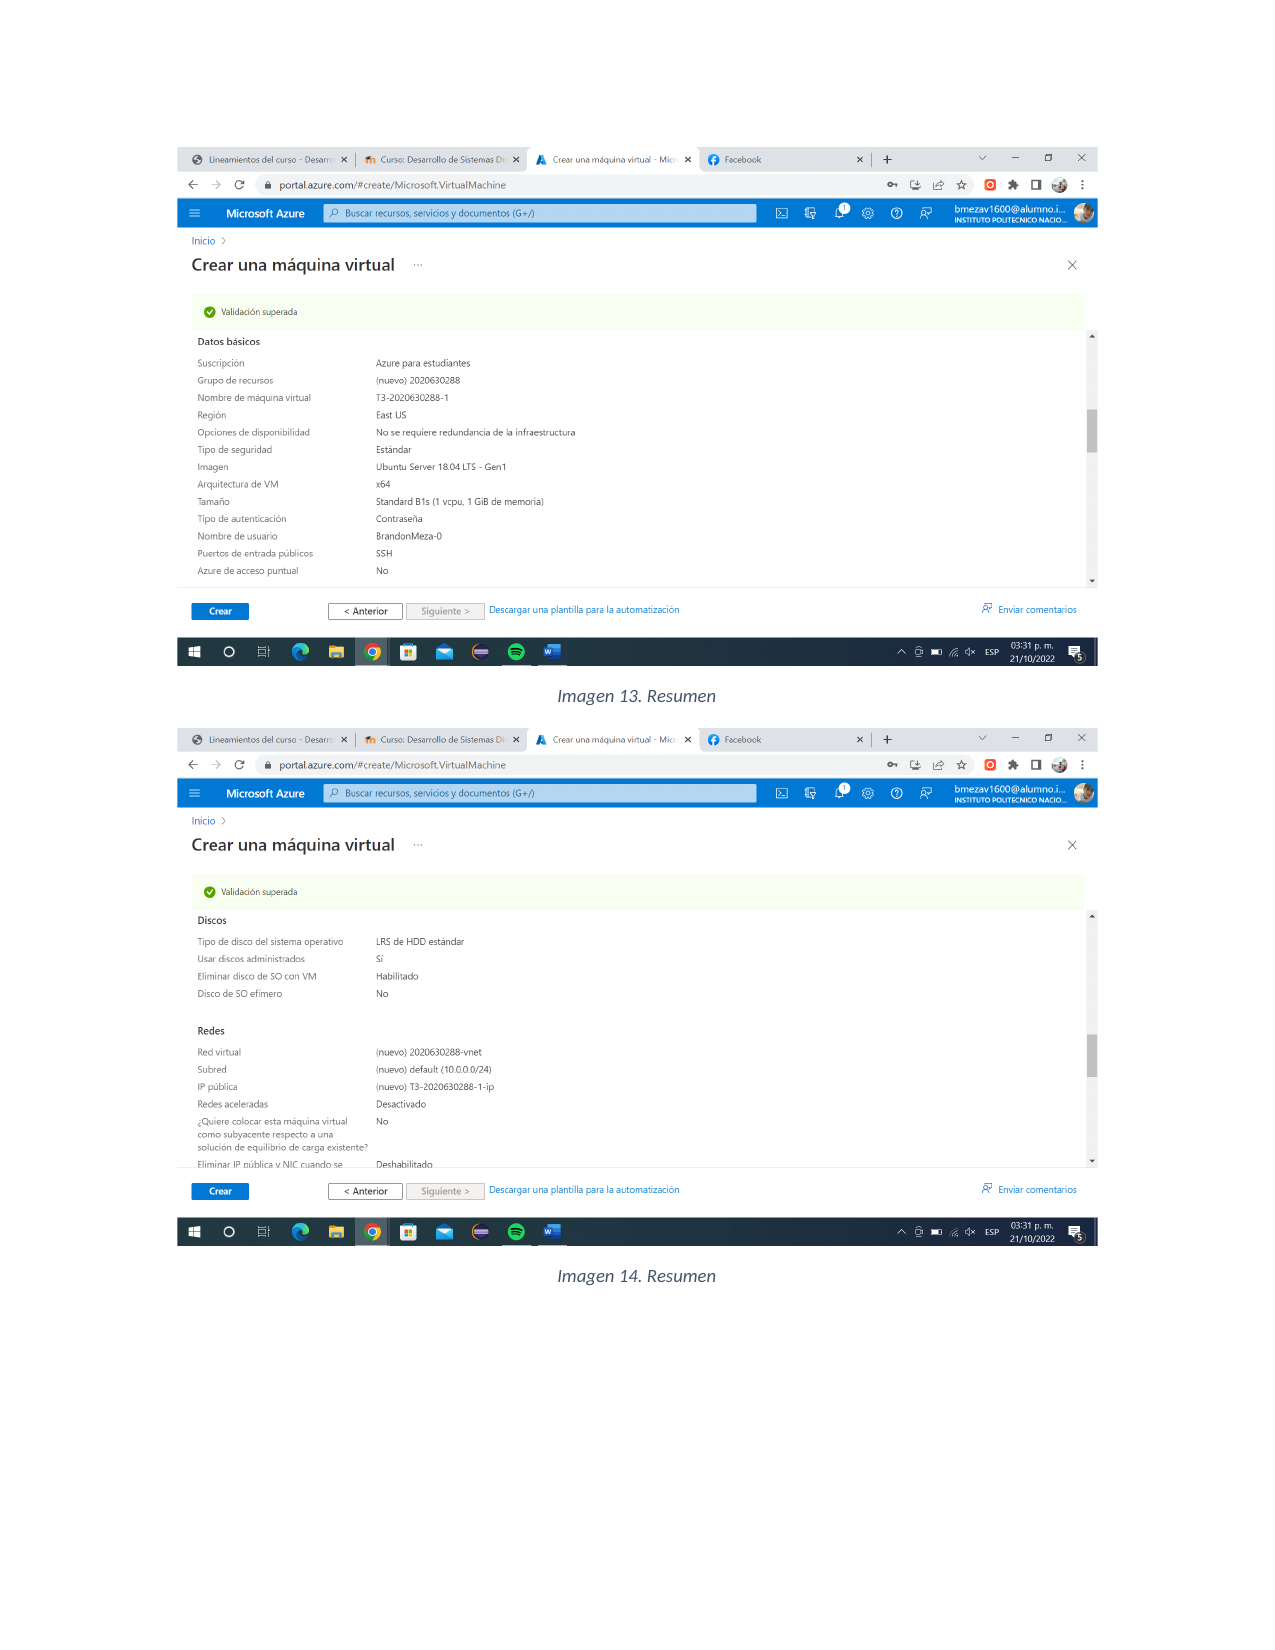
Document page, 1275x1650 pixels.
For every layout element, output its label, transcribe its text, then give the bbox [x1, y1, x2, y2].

picture [177, 728, 1098, 1246]
picture [177, 147, 1098, 666]
